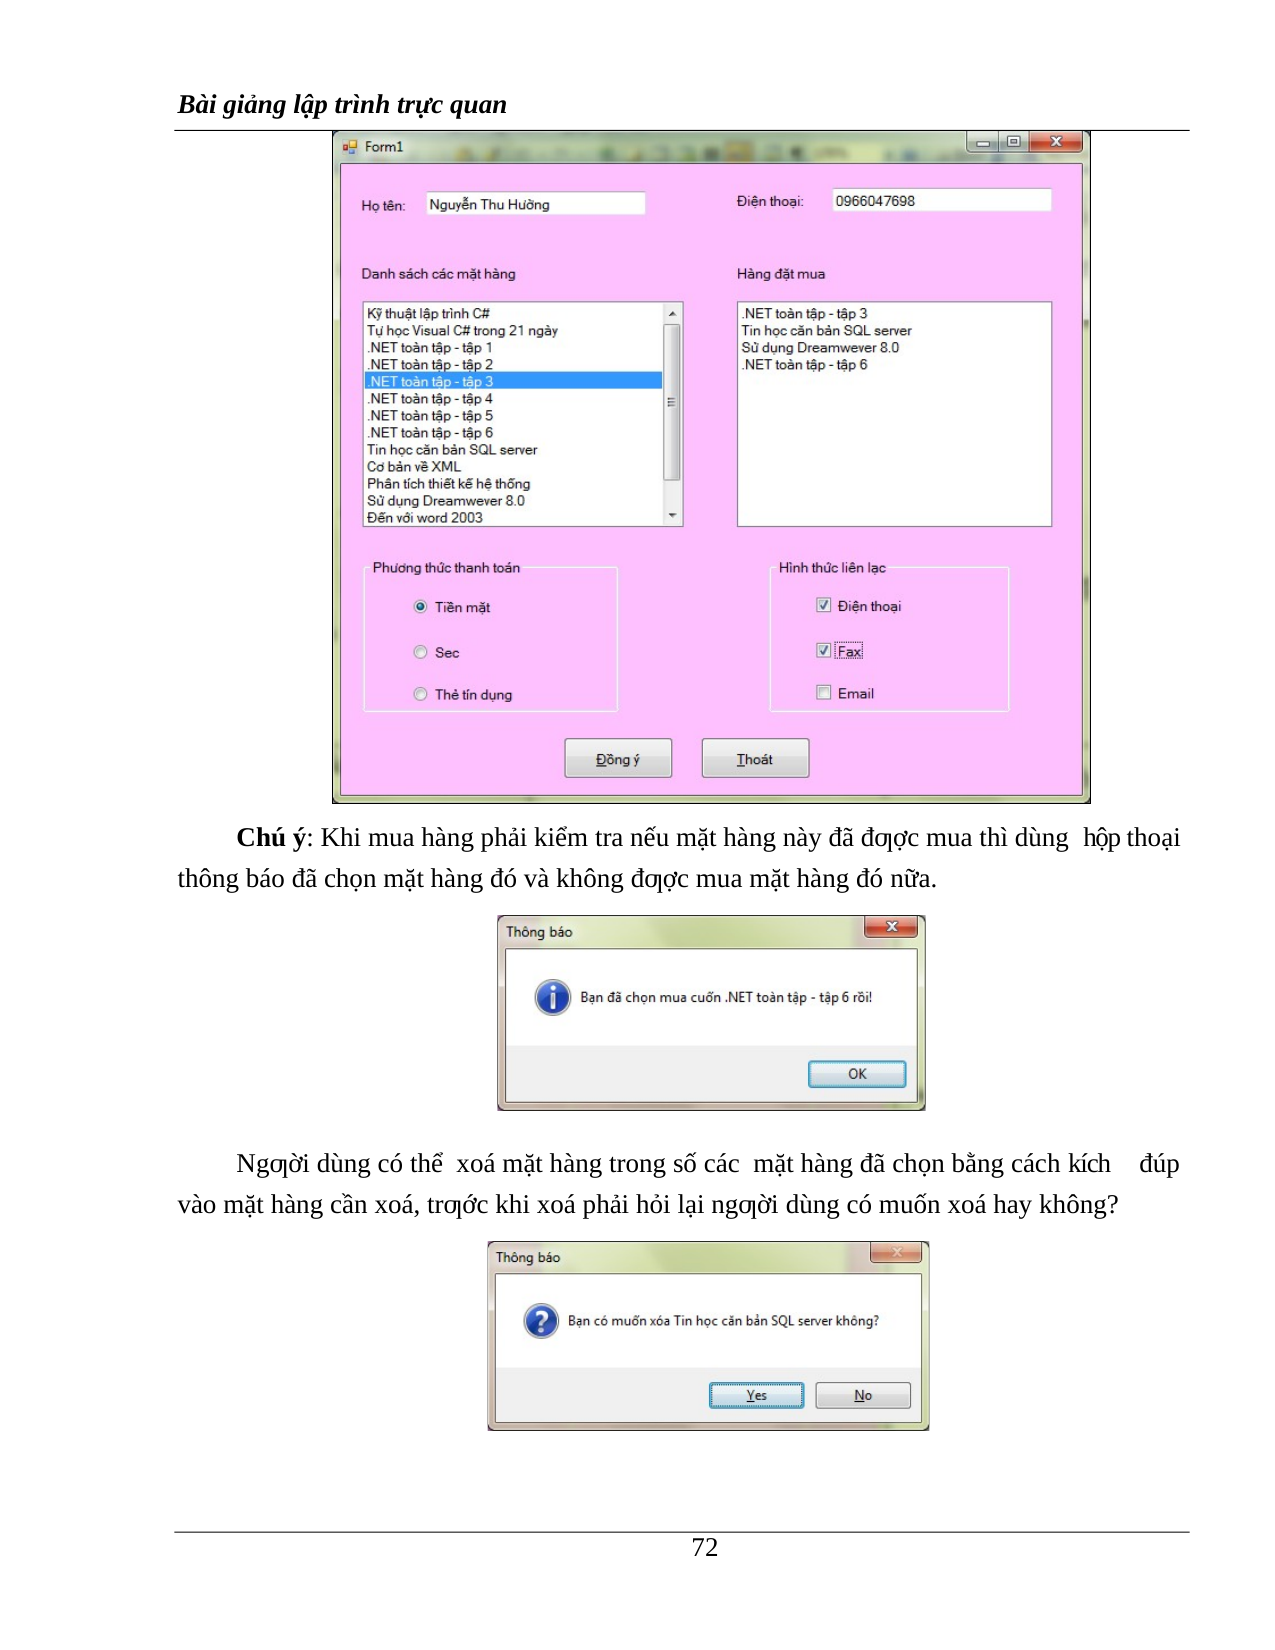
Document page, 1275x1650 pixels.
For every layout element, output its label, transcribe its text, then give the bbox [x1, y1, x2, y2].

picture [497, 915, 926, 1111]
text Chú ý: Khi mua hàng phải kiểm tra nếu mặt hàng này đã đƣợc mua thì dùng hộp thoại thông báo đã chọn mặt hàng đó và không đƣợc mua mặt hàng đó nữa. [177, 821, 1182, 893]
picture [487, 1241, 930, 1431]
picture [333, 131, 1090, 803]
